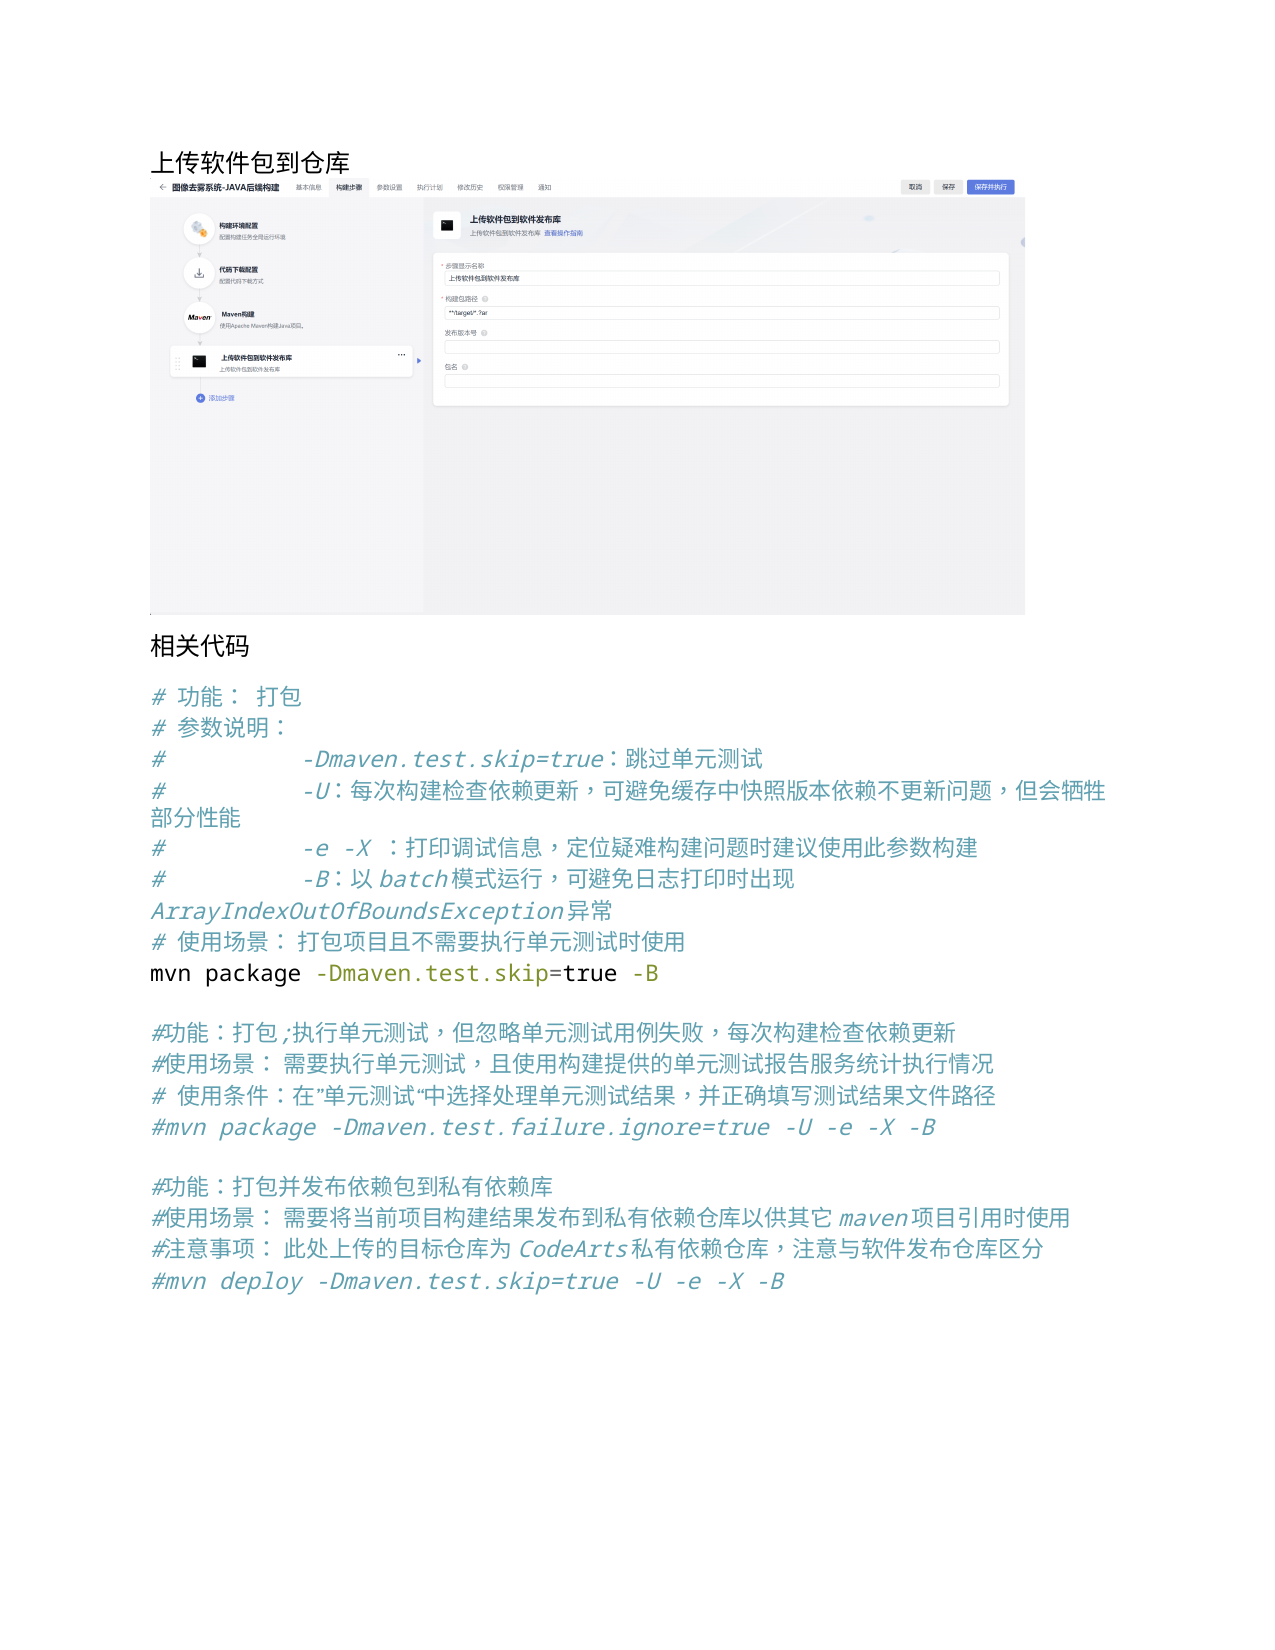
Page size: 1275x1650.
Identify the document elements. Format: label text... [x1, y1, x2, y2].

text 相关代码 [150, 633, 1125, 662]
picture [150, 178, 1025, 615]
text # 功能： 打包 # 参数说明： # -Dmaven.test.skip=true：跳过单元测试 # -U：每次构建检查依赖更新，可避免缓存中快照版本依赖不更新问题，但会牺牲部分性能 # -e -X ：打印调试信息，定位疑难构建问题时建议使用此参数构建 # -B：以batch模式运行，可避免日志打印时出现ArrayIndexOutOfBoundsException异常 # 使用场景： 打包项目且不需要执行单元测试时使用 mvn package -Dmaven.test.skip=true -B #功能：打包;执行单元测试，但忽略单元测试用例失败，每次构建检查依赖更新 #使用场景： 需要执行单元测试，且使用构建提供的单元测试报告服务统计执行情况 # 使用条件：在”单元测试“中选择处理单元测试结果，并正确填写测试结果文件路径 #mvn package -Dmaven.test.failure.ignore=true -U -e -X -B #功能：打包并发布依赖包到私有依赖库 #使用场景： 需要将当前项目构建结果发布到私有依赖仓库以供其它maven项目引用时使用 #注意事项： 此处上传的目标仓库为CodeArts私有依赖仓库，注意与软件发布仓库区分 #mvn deploy -Dmaven.test.skip=true -U -e -X -B [150, 681, 1125, 1296]
